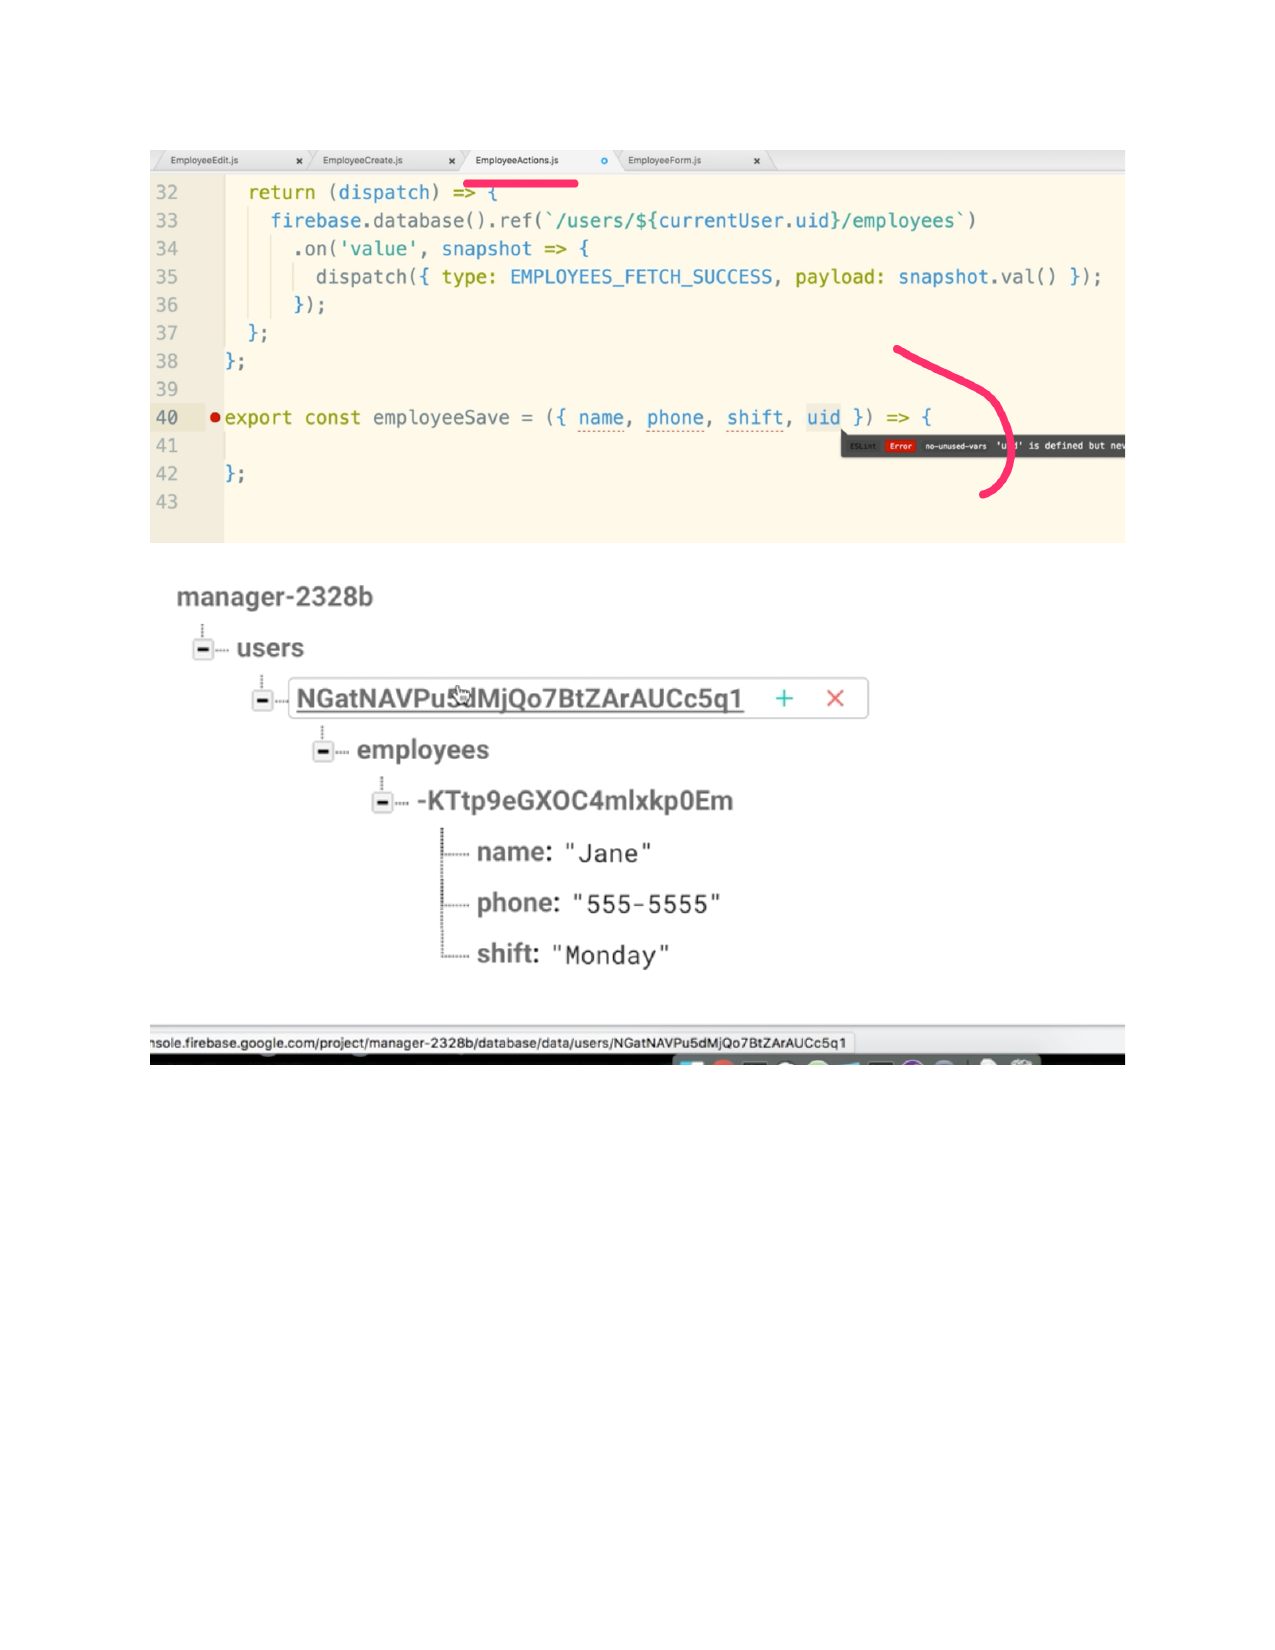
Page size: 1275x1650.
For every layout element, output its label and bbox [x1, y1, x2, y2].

picture [150, 573, 1125, 1065]
picture [150, 150, 1125, 543]
